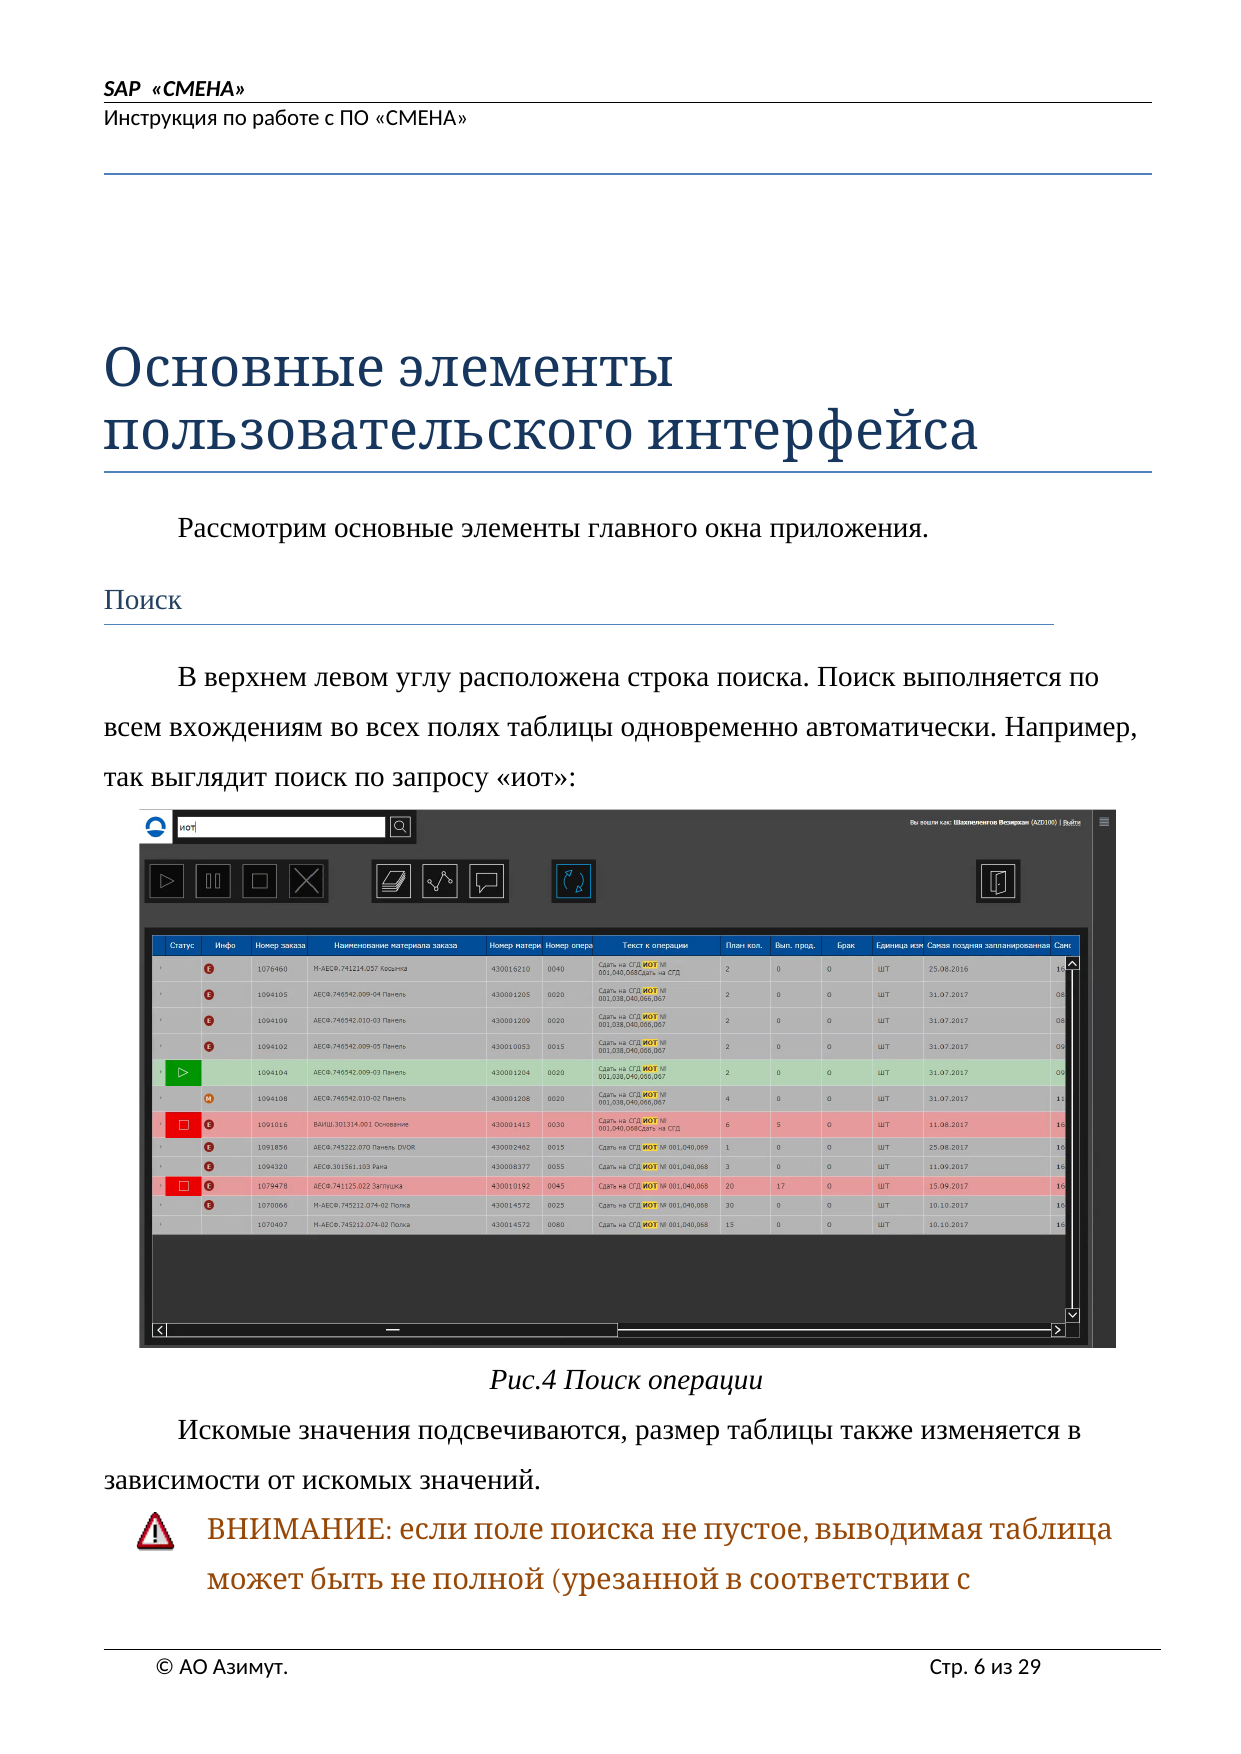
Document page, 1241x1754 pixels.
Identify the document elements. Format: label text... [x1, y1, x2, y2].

text Поиск [103, 582, 1054, 625]
table_header [126, 1513, 195, 1597]
text Рассмотрим основные элементы главного окна приложения. [103, 511, 1152, 544]
title Основные элементы [103, 338, 1152, 400]
picture [136, 1512, 175, 1551]
text Искомые значения подсвечиваются, размер таблицы также изменяется в зависимости от искомых значений. [103, 1412, 1152, 1496]
text В верхнем левом углу расположена строка поиска. Поиск выполняется по всем вхождениям во всех полях таблицы одновременно автоматически. Например, так выглядит поиск по запросу «иот»: [103, 659, 1152, 793]
picture [139, 809, 1116, 1348]
text Рис.4 Поиск операции [103, 1362, 1152, 1395]
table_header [195, 1513, 1129, 1597]
title пользовательского интерфейса [103, 400, 1152, 473]
